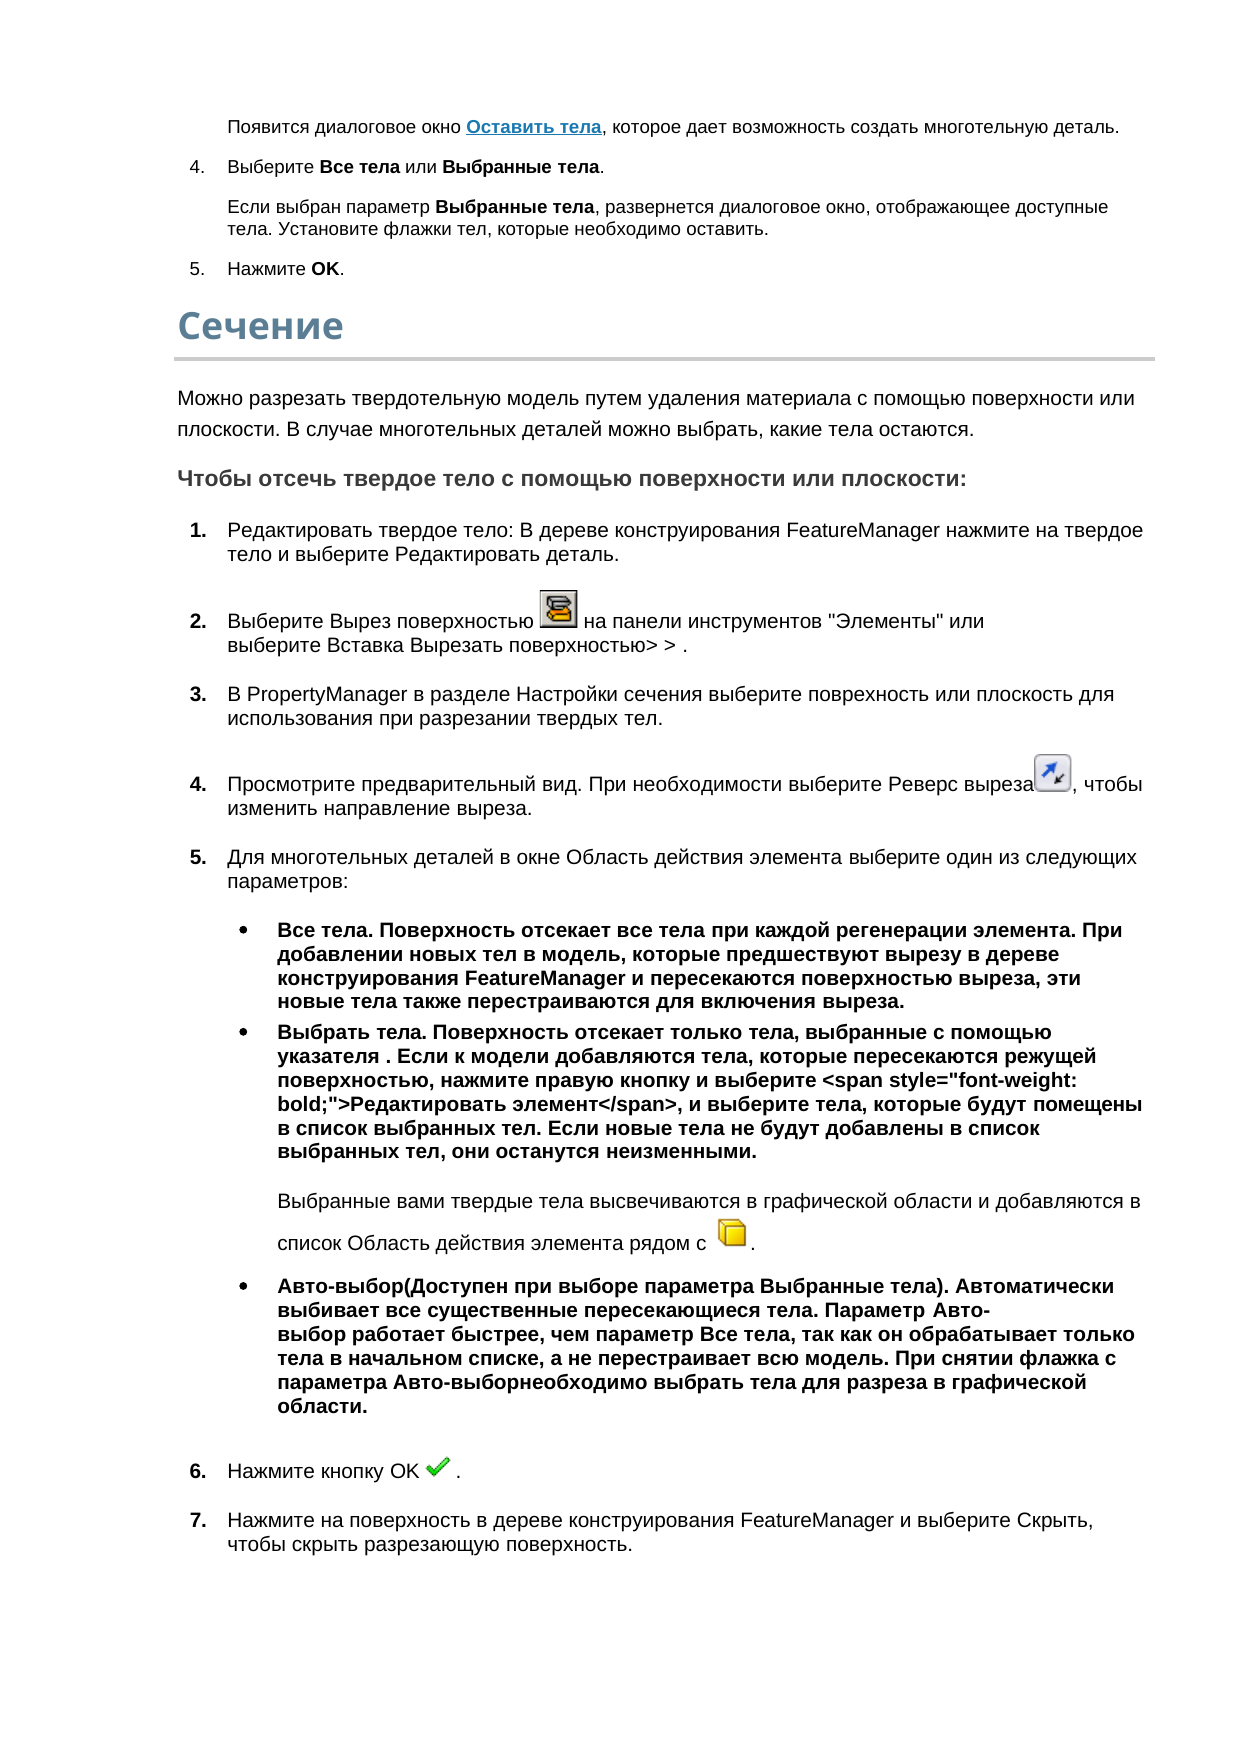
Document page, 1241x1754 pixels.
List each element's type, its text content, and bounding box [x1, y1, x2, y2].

text Чтобы отсечь твердое тело с помощью поверхности или плоскости: [177, 465, 1180, 492]
list Авто-выбор(Доступен при выборе параметра Выбранные тела). Автоматически выбивает все существенные пересекающиеся тела. Параметр Авто- [239, 1274, 1116, 1322]
text Сечение [177, 299, 1180, 351]
picture [539, 590, 578, 628]
list В PropertyManager в разделе Настройки сечения выберите поврехность или плоскость для использования при разрезании твердых тел. [189, 682, 1117, 729]
list Выберите Вырез поверхностью на панели инструментов "Элементы" или выберите Вставка Вырезать поверхностью> > . [189, 591, 986, 657]
text Выбранные вами твердые тела высвечиваются в графической области и добавляются в список Область действия элемента рядом с . [277, 1190, 1143, 1255]
list Нажмите OK. [189, 258, 1180, 279]
list Нажмите кнопку OK. [189, 1442, 1180, 1483]
text Если выбран параметр Выбранные тела, развернется диалоговое окно, отображающее доступные тела. Установите флажки тел, которые необходимо оставить. [227, 196, 1110, 239]
list Для многотельных деталей в окне Область действия элемента выберите один из следующих параметров: [189, 845, 1140, 893]
list Выбрать тела. Поверхность отсекает только тела, выбранные с помощью указателя . Если к модели добавляются тела, которые пересекаются режущей поверхностью, нажмите правую кнопку и выберите <span style="font-weight: bold;">Редактировать элемент</span>, и выберите тела, которые будут помещены в список выбранных тел. Если новые тела не будут добавлены в список выбранных тел, они останутся неизменными. [239, 1019, 1145, 1163]
list Нажмите на поверхность в дереве конструирования FeatureManager и выберите Скрыть, чтобы скрыть разрезающую поверхность. [189, 1508, 1095, 1556]
text Появится диалоговое окно Оставить тела, которое дает возможность создать многотельную деталь. [227, 116, 1180, 137]
list Просмотрите предварительный вид. При необходимости выберите Реверс выреза, чтобы изменить направление выреза. [189, 754, 1143, 820]
list Все тела. Поверхность отсекает все тела при каждой регенерации элемента. При добавлении новых тел в модель, которые предшествуют вырезу в дереве конструирования FeatureManager и пересекаются поверхностью выреза, эти новые тела также перестраиваются для включения выреза. [239, 917, 1124, 1013]
text Можно разрезать твердотельную модель путем удаления материала с помощью поверхности или плоскости. В случае многотельных деталей можно выбрать, какие тела остаются. [177, 386, 1137, 441]
text выбор работает быстрее, чем параметр Все тела, так как он обрабатывает только тела в начальном списке, а не перестраивает всю модель. При снятии флажка с параметра Авто-выборнеобходимо выбрать тела для разреза в графической области. [277, 1322, 1138, 1417]
picture [1034, 754, 1072, 792]
list Выберите Все тела или Выбранные тела. [189, 156, 1180, 178]
picture [712, 1213, 750, 1251]
list Редактировать твердое тело: В дереве конструирования FeatureManager нажмите на твердое тело и выберите Редактировать деталь. [189, 517, 1146, 565]
picture [419, 1442, 456, 1479]
